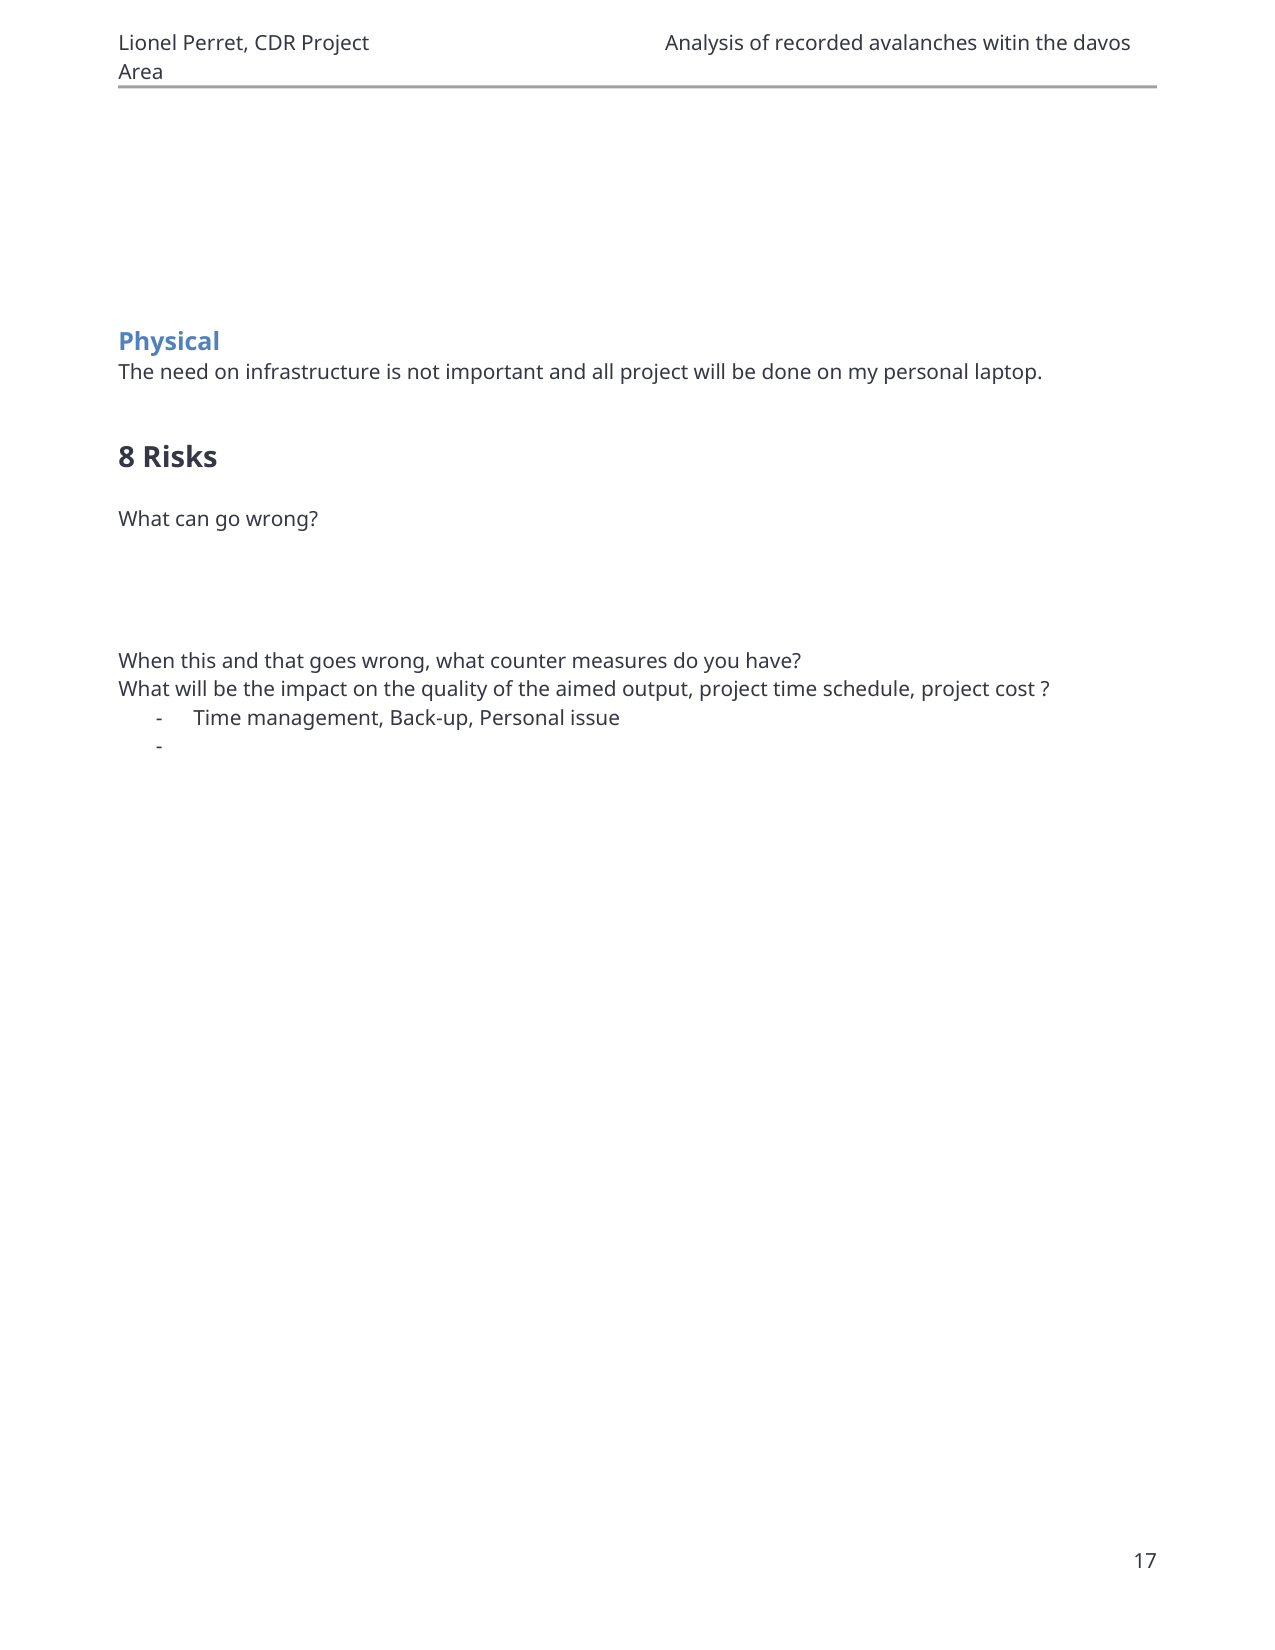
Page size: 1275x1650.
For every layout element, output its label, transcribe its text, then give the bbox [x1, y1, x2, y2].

subtitle 8 Risks [118, 436, 1157, 476]
text What can go wrong? [118, 504, 1157, 532]
list Time management, Back-up, Personal issue [156, 703, 1157, 731]
text When this and that goes wrong, what counter measures do you have? [118, 646, 1157, 674]
text What will be the impact on the quality of the aimed output, project time schedule, project cost ? [118, 674, 1157, 703]
subtitle Physical [118, 323, 1157, 357]
text The need on infrastructure is not important and all project will be done on my personal laptop. [118, 357, 1157, 386]
